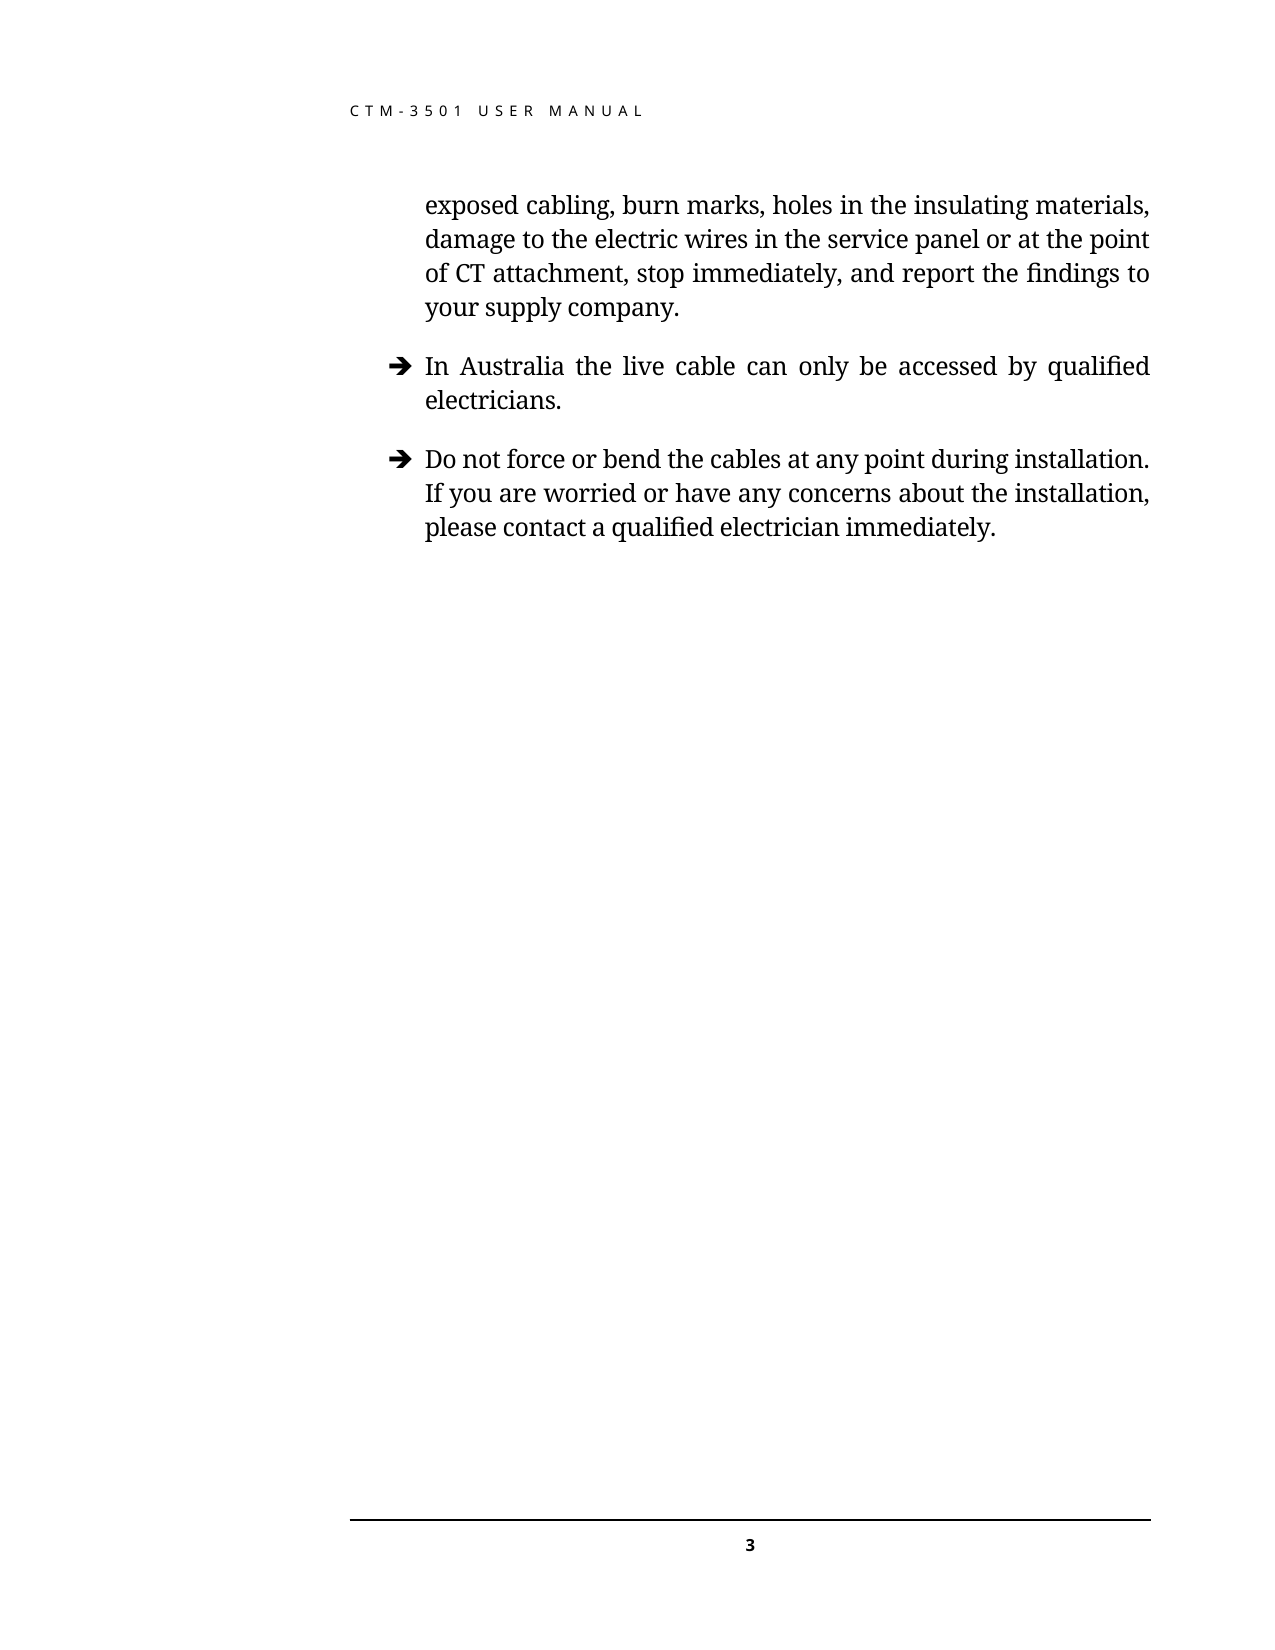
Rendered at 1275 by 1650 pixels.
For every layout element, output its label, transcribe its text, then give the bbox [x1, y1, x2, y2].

list In Australia the live cable can only be accessed by qualified electricians. [387, 349, 1151, 417]
list Do not force or bend the cables at any point during installation. If you are worried or have any concerns about the installation, please contact a qualified electrician immediately. [387, 442, 1151, 544]
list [387, 187, 1151, 324]
